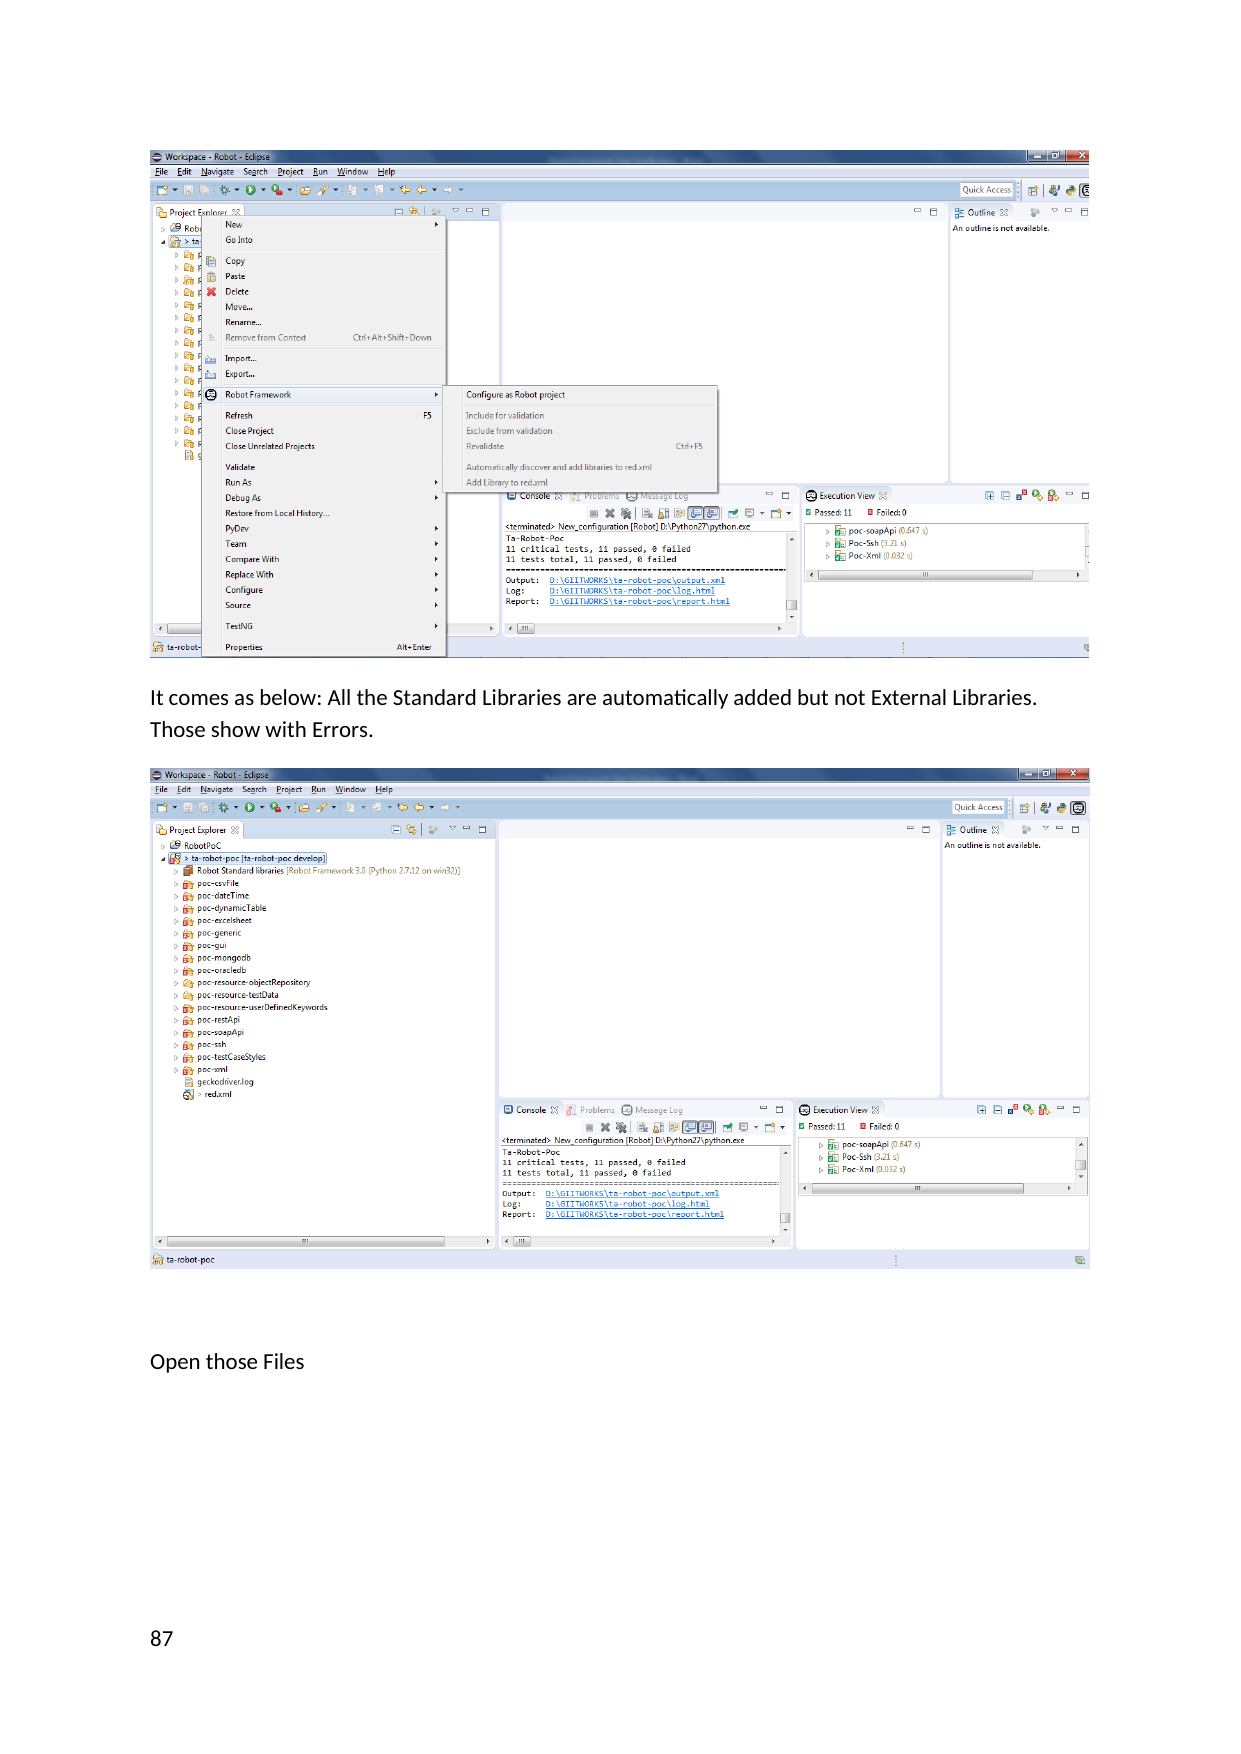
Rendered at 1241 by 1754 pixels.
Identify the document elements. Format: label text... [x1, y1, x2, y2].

picture [150, 768, 1091, 1269]
text It comes as below: All the Standard Libraries are automatically added but not External Libraries. Those show with Errors. [150, 683, 1090, 743]
text Open those Files [150, 1347, 1090, 1375]
picture [150, 150, 1089, 658]
